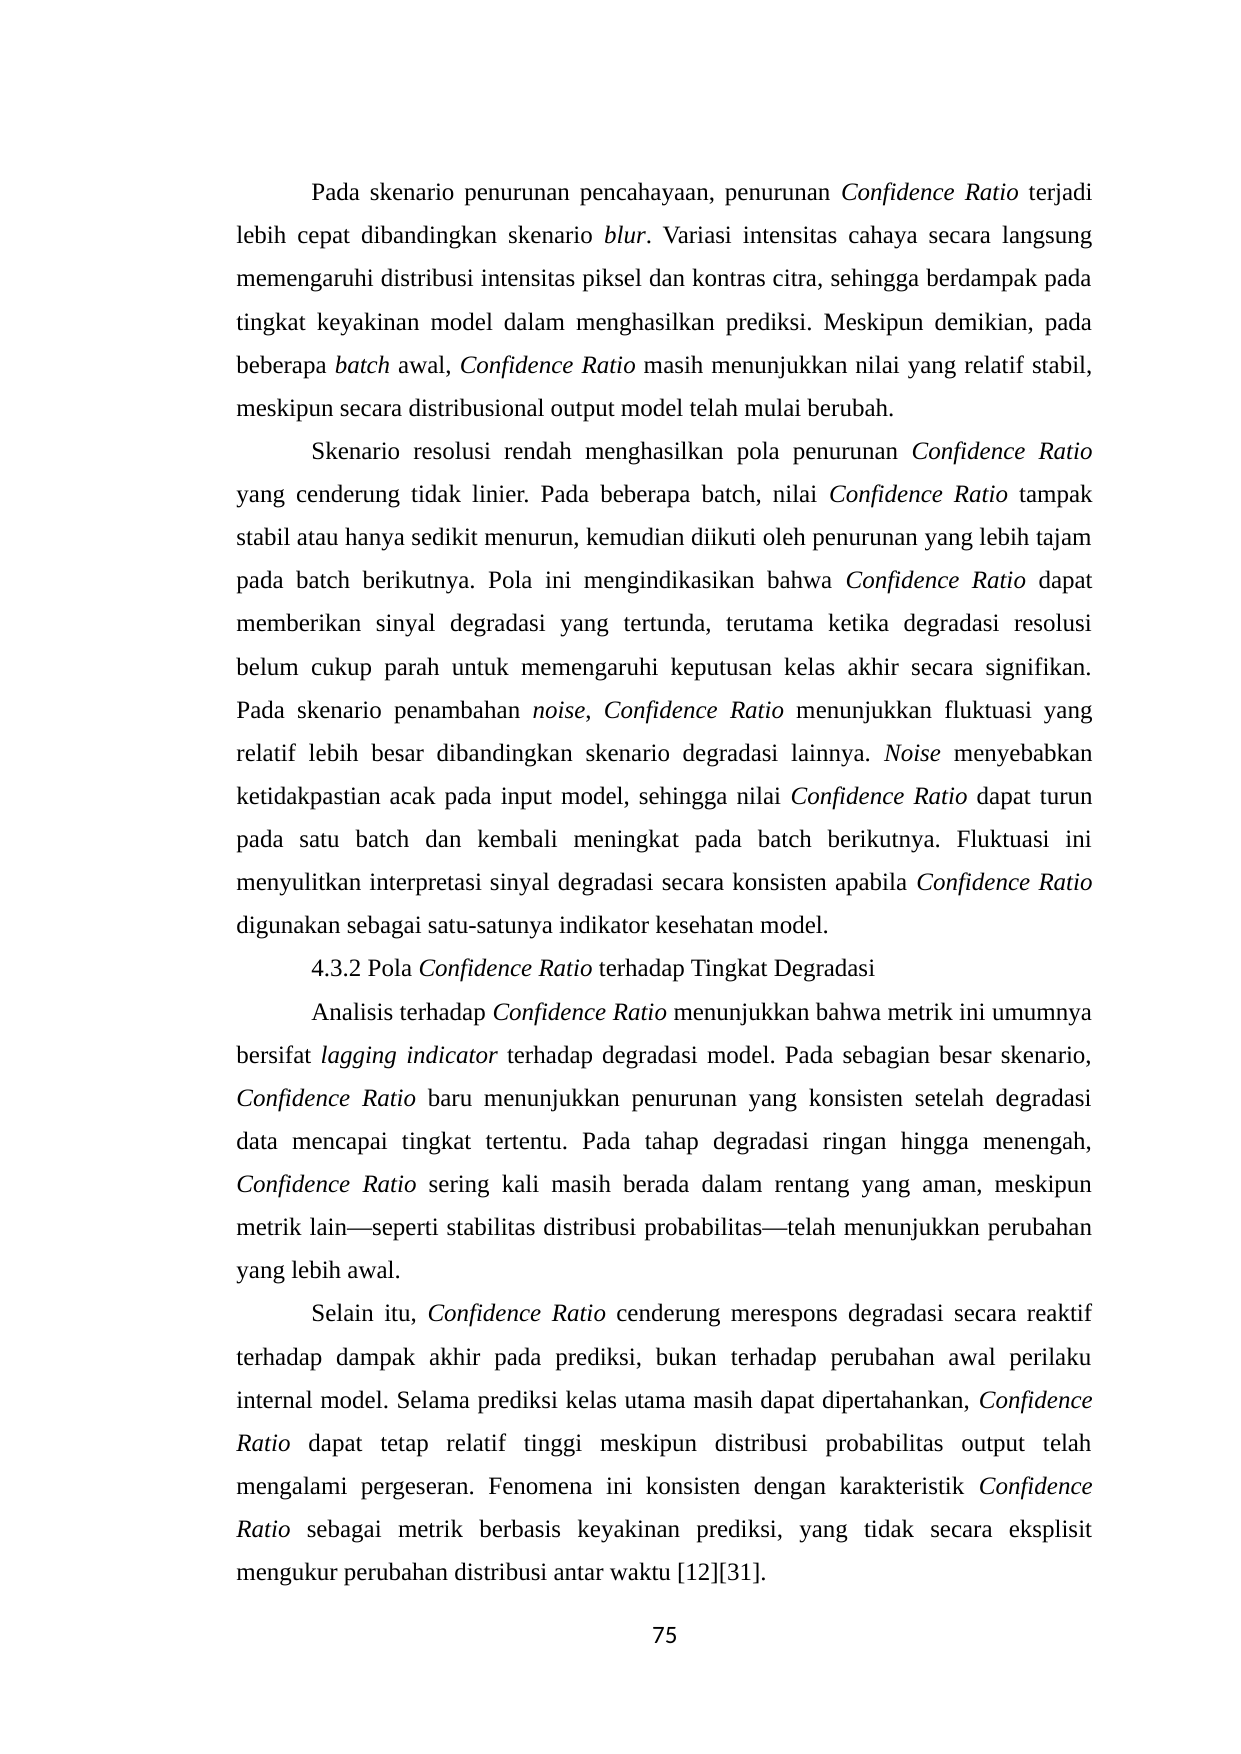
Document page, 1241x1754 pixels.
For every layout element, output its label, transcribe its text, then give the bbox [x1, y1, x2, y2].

text Skenario resolusi rendah menghasilkan pola penurunan Confidence Ratio yang cenderung tidak linier. Pada beberapa batch, nilai Confidence Ratio tampak stabil atau hanya sedikit menurun, kemudian diikuti oleh penurunan yang lebih tajam pada batch berikutnya. Pola ini mengindikasikan bahwa Confidence Ratio dapat memberikan sinyal degradasi yang tertunda, terutama ketika degradasi resolusi belum cukup parah untuk memengaruhi keputusan kelas akhir secara signifikan. Pada skenario penambahan noise, Confidence Ratio menunjukkan fluktuasi yang relatif lebih besar dibandingkan skenario degradasi lainnya. Noise menyebabkan ketidakpastian acak pada input model, sehingga nilai Confidence Ratio dapat turun pada satu batch dan kembali meningkat pada batch berikutnya. Fluktuasi ini menyulitkan interpretasi sinyal degradasi secara konsisten apabila Confidence Ratio digunakan sebagai satu-satunya indikator kesehatan model. [236, 436, 1092, 939]
text Selain itu, Confidence Ratio cenderung merespons degradasi secara reaktif terhadap dampak akhir pada prediksi, bukan terhadap perubahan awal perilaku internal model. Selama prediksi kelas utama masih dapat dipertahankan, Confidence Ratio dapat tetap relatif tinggi meskipun distribusi probabilitas output telah mengalami pergeseran. Fenomena ini konsisten dengan karakteristik Confidence Ratio sebagai metrik berbasis keyakinan prediksi, yang tidak secara eksplisit mengukur perubahan distribusi antar waktu [12][31]. [236, 1298, 1092, 1586]
text 4.3.2 Pola Confidence Ratio terhadap Tingkat Degradasi [236, 953, 1092, 982]
text Pada skenario penurunan pencahayaan, penurunan Confidence Ratio terjadi lebih cepat dibandingkan skenario blur. Variasi intensitas cahaya secara langsung memengaruhi distribusi intensitas piksel dan kontras citra, sehingga berdampak pada tingkat keyakinan model dalam menghasilkan prediksi. Meskipun demikian, pada beberapa batch awal, Confidence Ratio masih menunjukkan nilai yang relatif stabil, meskipun secara distribusional output model telah mulai berubah. [236, 177, 1092, 422]
text Analisis terhadap Confidence Ratio menunjukkan bahwa metrik ini umumnya bersifat lagging indicator terhadap degradasi model. Pada sebagian besar skenario, Confidence Ratio baru menunjukkan penurunan yang konsisten setelah degradasi data mencapai tingkat tertentu. Pada tahap degradasi ringan hingga menengah, Confidence Ratio sering kali masih berada dalam rentang yang aman, meskipun metrik lain—seperti stabilitas distribusi probabilitas—telah menunjukkan perubahan yang lebih awal. [236, 997, 1092, 1284]
